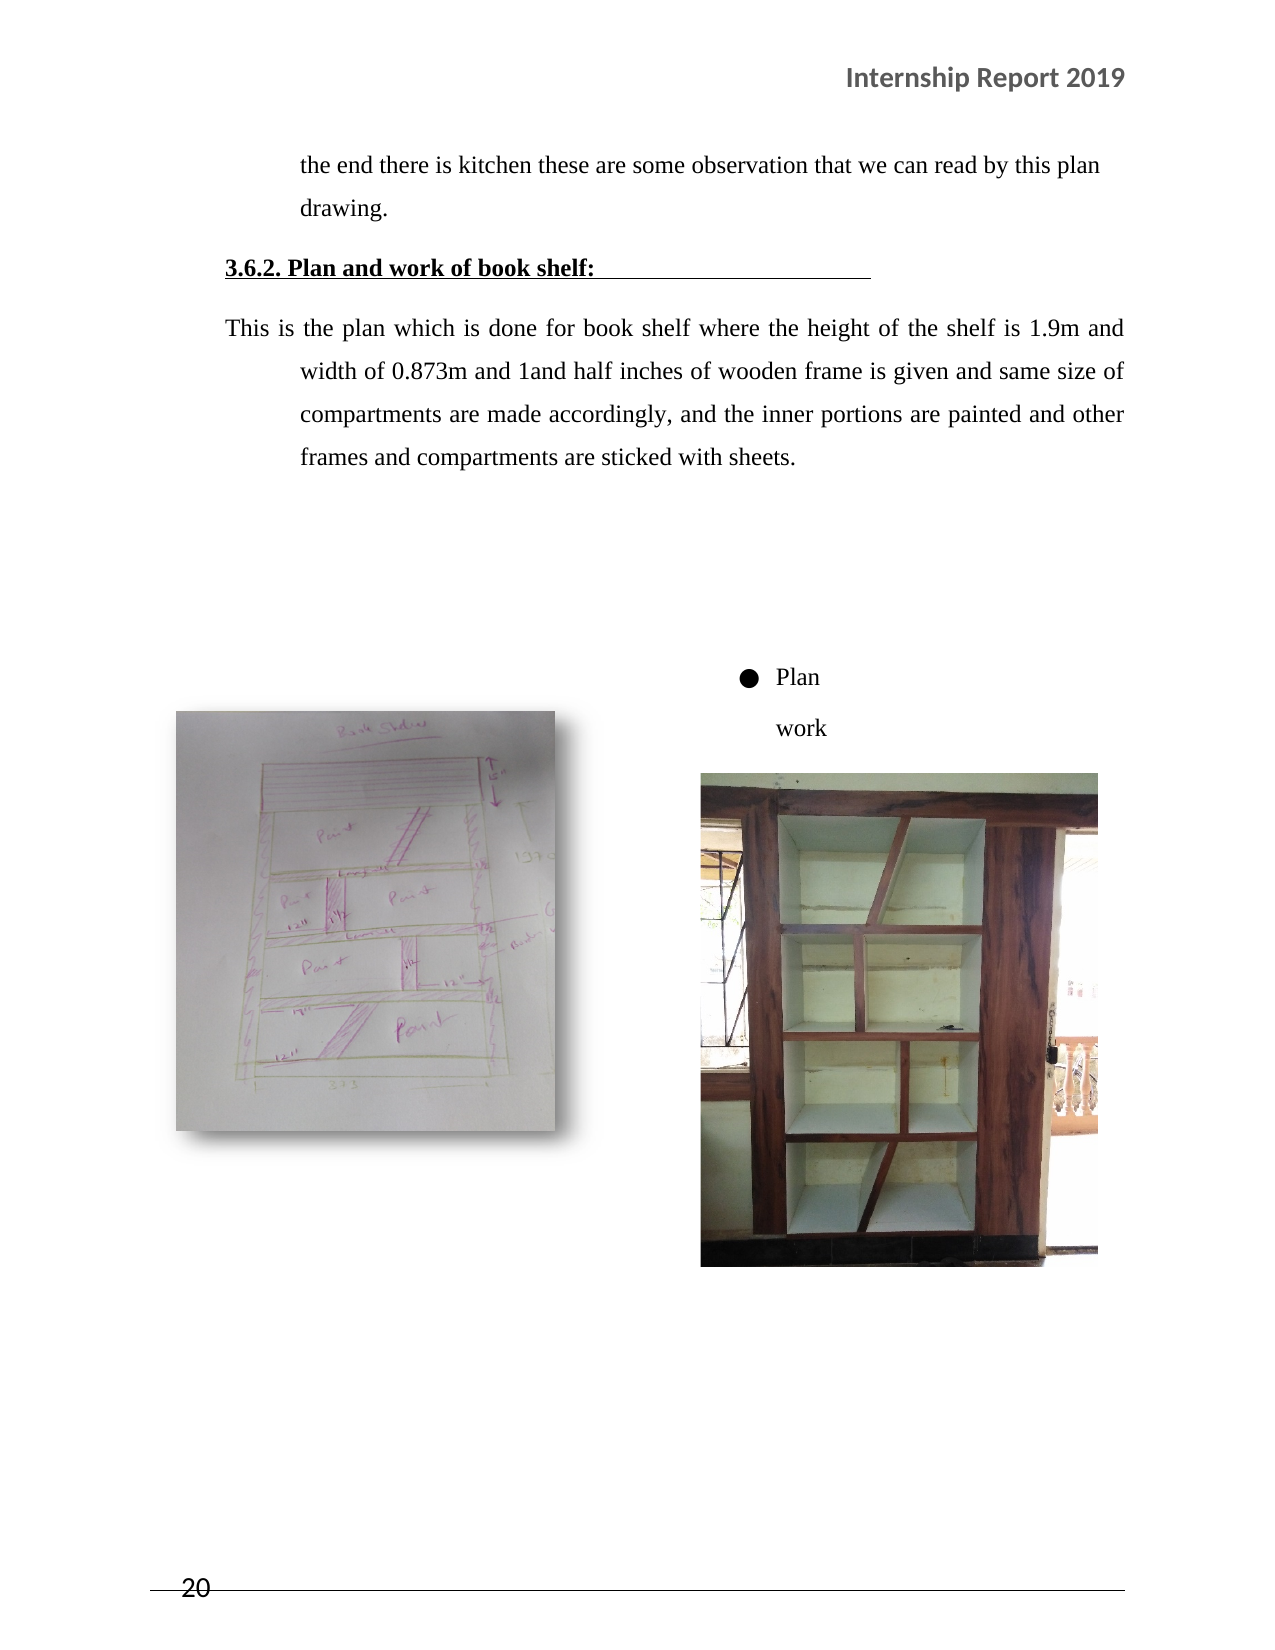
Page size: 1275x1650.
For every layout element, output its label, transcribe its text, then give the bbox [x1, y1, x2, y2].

text 3.6.2. Plan and work of book shelf: [225, 253, 1125, 282]
picture [700, 773, 1098, 1267]
list Plan work [262, 648, 1125, 742]
picture [150, 692, 607, 1169]
text This is the plan which is done for book shelf where the height of the shelf is 1.9m and width of 0.873m and 1and half inches of wooden frame is given and same size of compartments are made accordingly, and the inner portions are painted and other frames and compartments are sticked with sheets. [225, 313, 1125, 471]
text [300, 150, 1125, 222]
